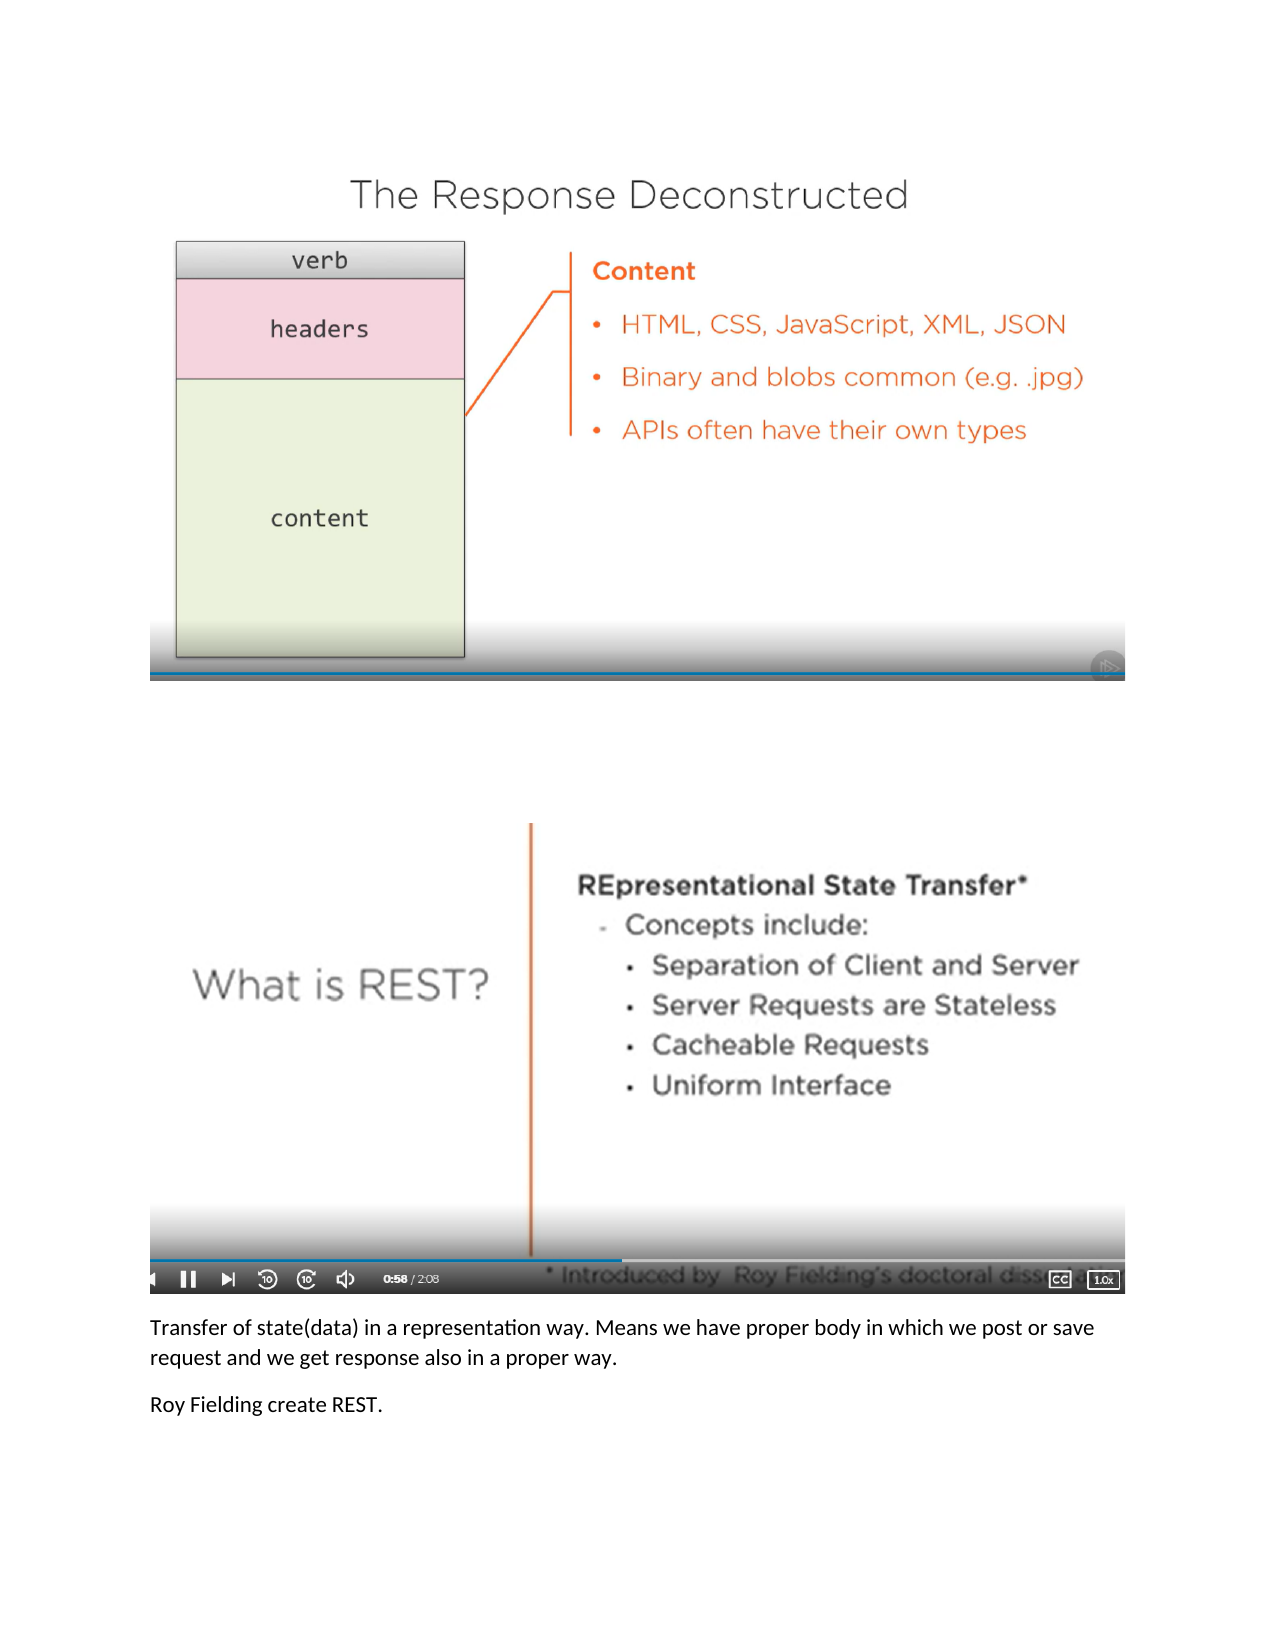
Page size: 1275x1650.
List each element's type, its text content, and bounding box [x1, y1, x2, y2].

text Roy Fielding create REST. [150, 1390, 1125, 1418]
picture [150, 823, 1125, 1294]
picture [150, 150, 1125, 672]
text Transfer of state(data) in a representation way. Means we have proper body in which we post or save request and we get response also in a proper way. [150, 1313, 1125, 1371]
picture [150, 676, 1125, 681]
